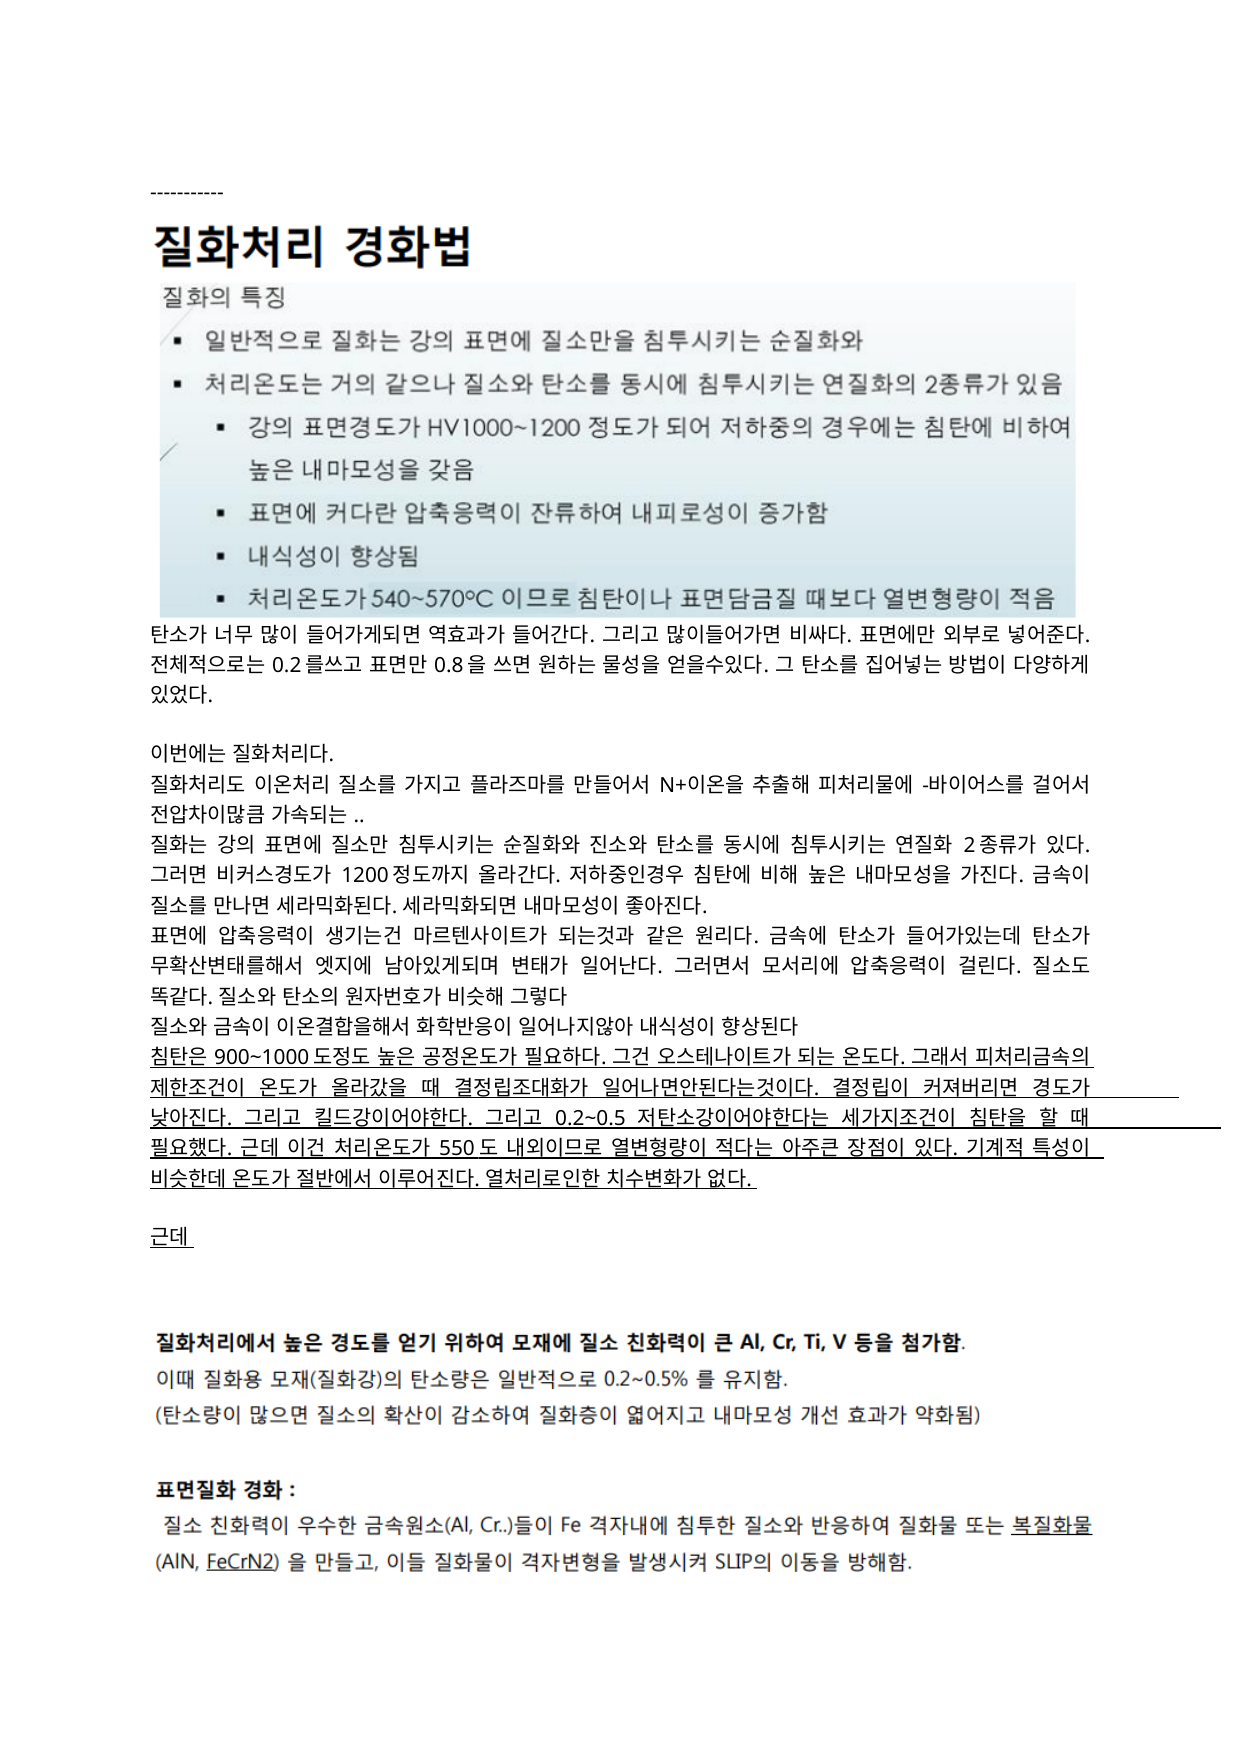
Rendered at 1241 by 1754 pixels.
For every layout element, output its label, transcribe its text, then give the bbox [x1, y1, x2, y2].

text 근데 [150, 1221, 1090, 1251]
picture [155, 1327, 1096, 1580]
text 질소와 금속이 이온결합을해서 화학반응이 일어나지않아 내식성이 향상된다 [150, 1010, 1090, 1041]
text 이번에는 질화처리다. [150, 737, 1090, 768]
text ----------- [150, 177, 1090, 206]
picture [150, 215, 1087, 619]
text 질화는 강의 표면에 질소만 침투시키는 순질화와 진소와 탄소를 동시에 침투시키는 연질화 2종류가 있다. 그러면 비커스경도가 1200정도까지 올라간다. 저하중인경우 침탄에 비해 높은 내마모성을 가진다. 금속이 질소를 만나면 세라믹화된다. 세라믹화되면 내마모성이 좋아진다. [150, 828, 1090, 919]
text 표면에 압축응력이 생기는건 마르텐사이트가 되는것과 같은 원리다. 금속에 탄소가 들어가있는데 탄소가 무확산변태를해서 엣지에 남아있게되며 변태가 일어난다. 그러면서 모서리에 압축응력이 걸린다. 질소도 똑같다. 질소와 탄소의 원자번호가 비슷해 그렇다 [150, 919, 1090, 1010]
text 질화처리도 이온처리 질소를 가지고 플라즈마를 만들어서 N+이온을 추출해 피처리물에 -바이어스를 걸어서 전압차이많큼 가속되는 .. [150, 768, 1090, 828]
text 침탄은 900~1000도정도 높은 공정온도가 필요하다. 그건 오스테나이트가 되는 온도다. 그래서 피처리금속의 제한조건이 온도가 올라갔을 때 결정립조대화가 일어나면안된다는것이다. 결정립이 커져버리면 경도가 낮아진다. 그리고 킬드강이어야한다. 그리고 0.2~0.5 저탄소강이어야한다는 세가지조건이 침탄을 할 때 필요했다. 근데 이건 처리온도가 550도 내외이므로 열변형량이 적다는 아주큰 장점이 있다. 기계적 특성이 비슷한데 온도가 절반에서 이루어진다. 열처리로인한 치수변화가 없다. [150, 1159, 1090, 1192]
